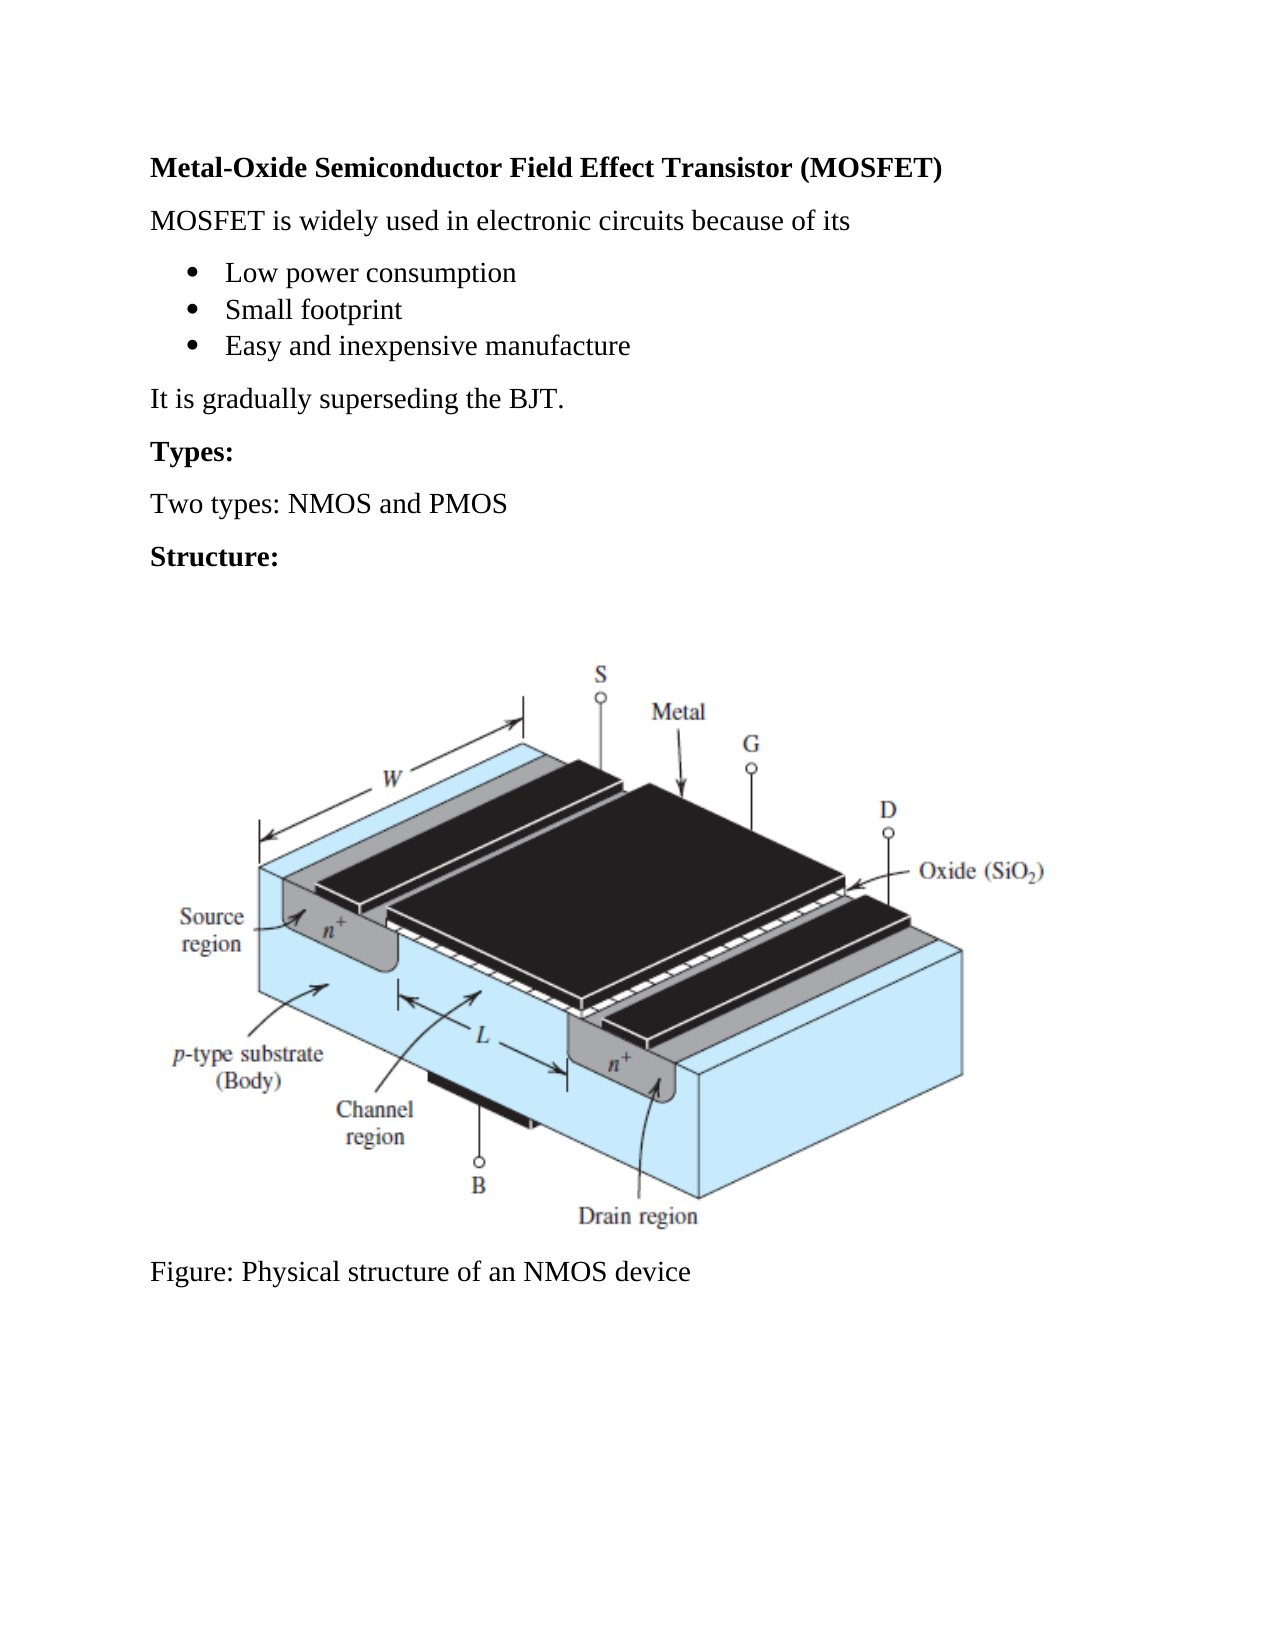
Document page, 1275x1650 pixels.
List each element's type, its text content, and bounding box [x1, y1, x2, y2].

text Metal-Oxide Semiconductor Field Effect Transistor (MOSFET) [150, 150, 1125, 183]
text Figure: Physical structure of an NMOS device [150, 1254, 1125, 1288]
text MOSFET is widely used in electronic circuits because of its [150, 203, 1125, 236]
text It is gradually superseding the BJT. [150, 381, 1125, 414]
text Two types: NMOS and PMOS [150, 487, 1125, 520]
text Structure: [150, 539, 1125, 573]
list Easy and inexpensive manufacture [187, 328, 1125, 362]
list Small footprint [187, 292, 1125, 326]
picture [150, 645, 1061, 1236]
list Low power consumption [187, 256, 1125, 289]
text Types: [150, 434, 1125, 467]
